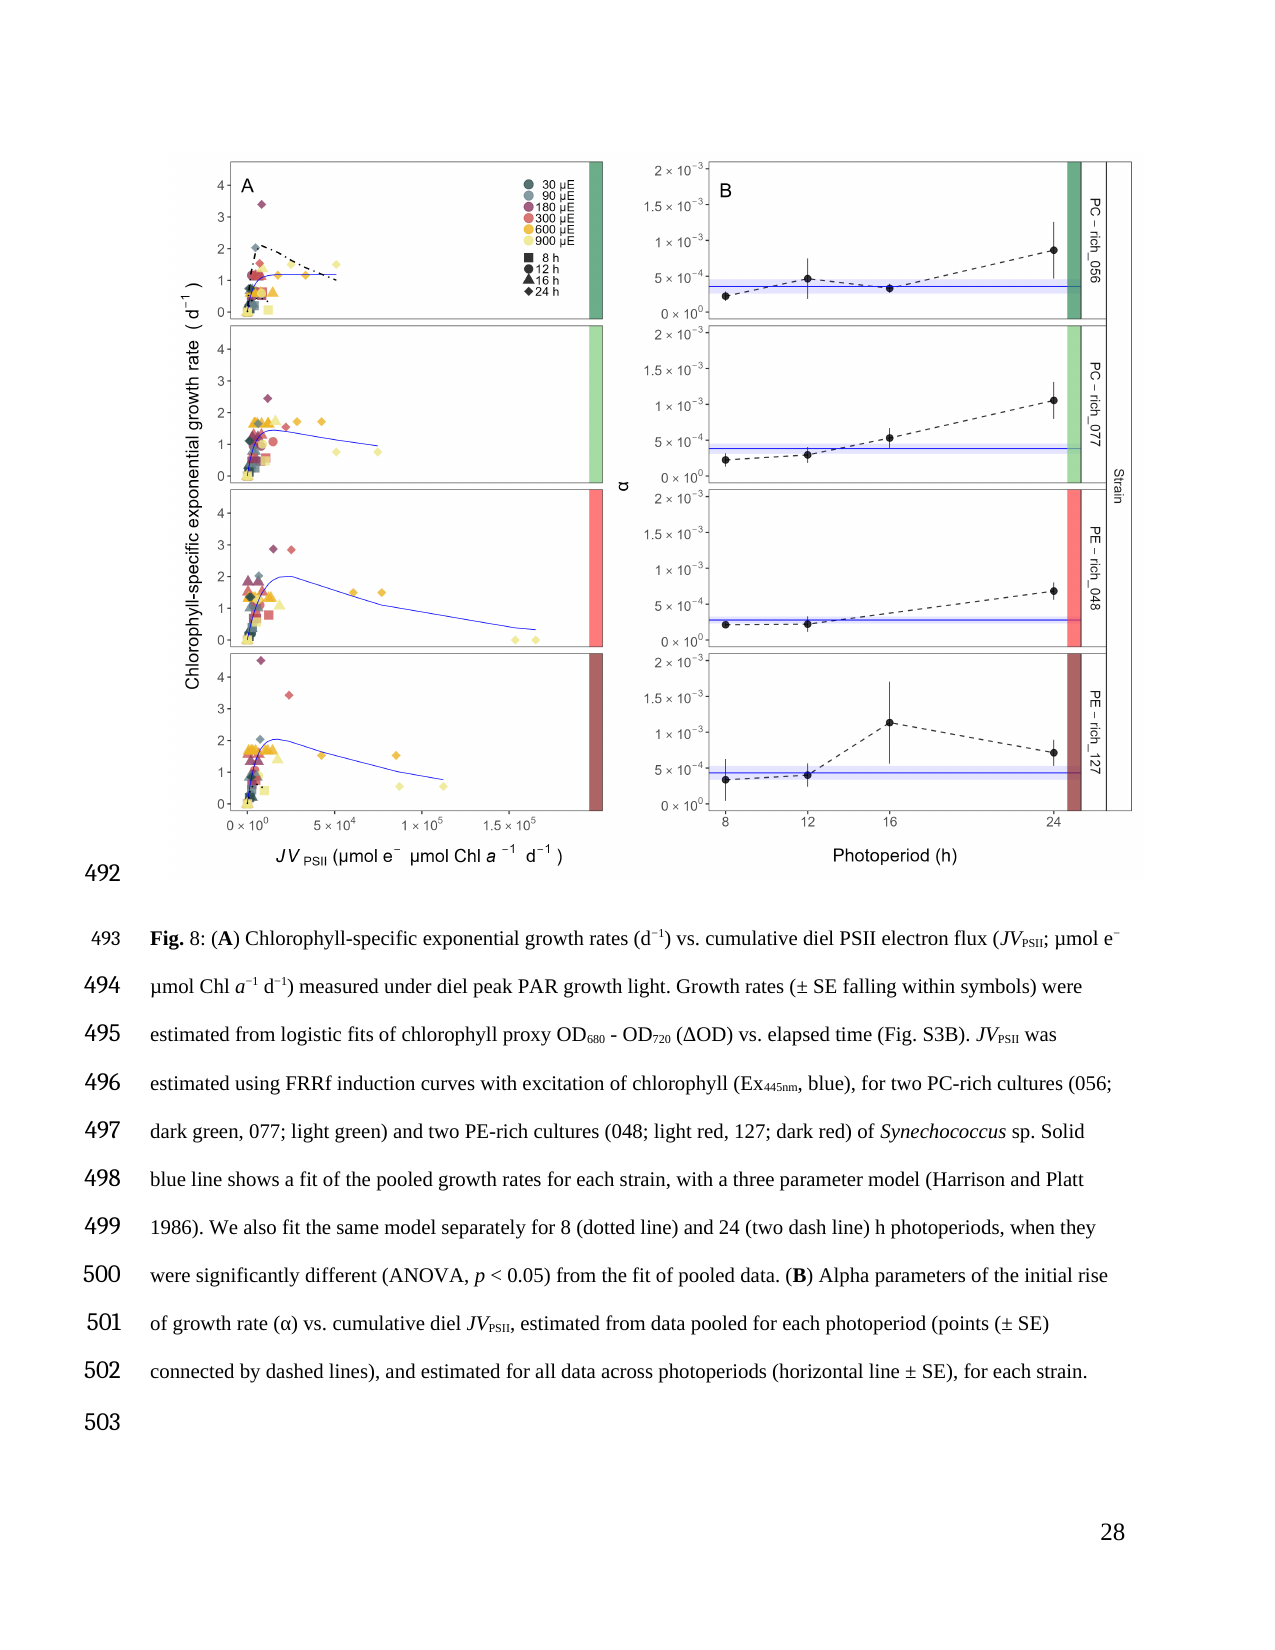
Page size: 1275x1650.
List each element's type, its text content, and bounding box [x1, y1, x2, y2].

picture [168, 150, 1144, 882]
text Fig. 8: (A) Chlorophyll-specific exponential growth rates (d−1) vs. cumulative diel PSII electron flux (JVPSII; µmol e− µmol Chl a−1 d−1) measured under diel peak PAR growth light. Growth rates (± SE falling within symbols) were estimated from logistic fits of chlorophyll proxy OD680 - OD720 (ΔOD) vs. elapsed time (Fig. S3B). JVPSII was estimated using FRRf induction curves with excitation of chlorophyll (Ex445nm, blue), for two PC-rich cultures (056; dark green, 077; light green) and two PE-rich cultures (048; light red, 127; dark red) of Synechococcus sp. Solid blue line shows a fit of the pooled growth rates for each strain, with a three parameter model (Harrison and Platt 1986). We also fit the same model separately for 8 (dotted line) and 24 (two dash line) h photoperiods, when they were significantly different (ANOVA, p < 0.05) from the fit of pooled data. (B) Alpha parameters of the initial rise of growth rate (α) vs. cumulative diel JVPSII, estimated from data pooled for each photoperiod (points (± SE) connected by dashed lines), and estimated for all data across photoperiods (horizontal line ± SE), for each strain. [150, 926, 1125, 1383]
